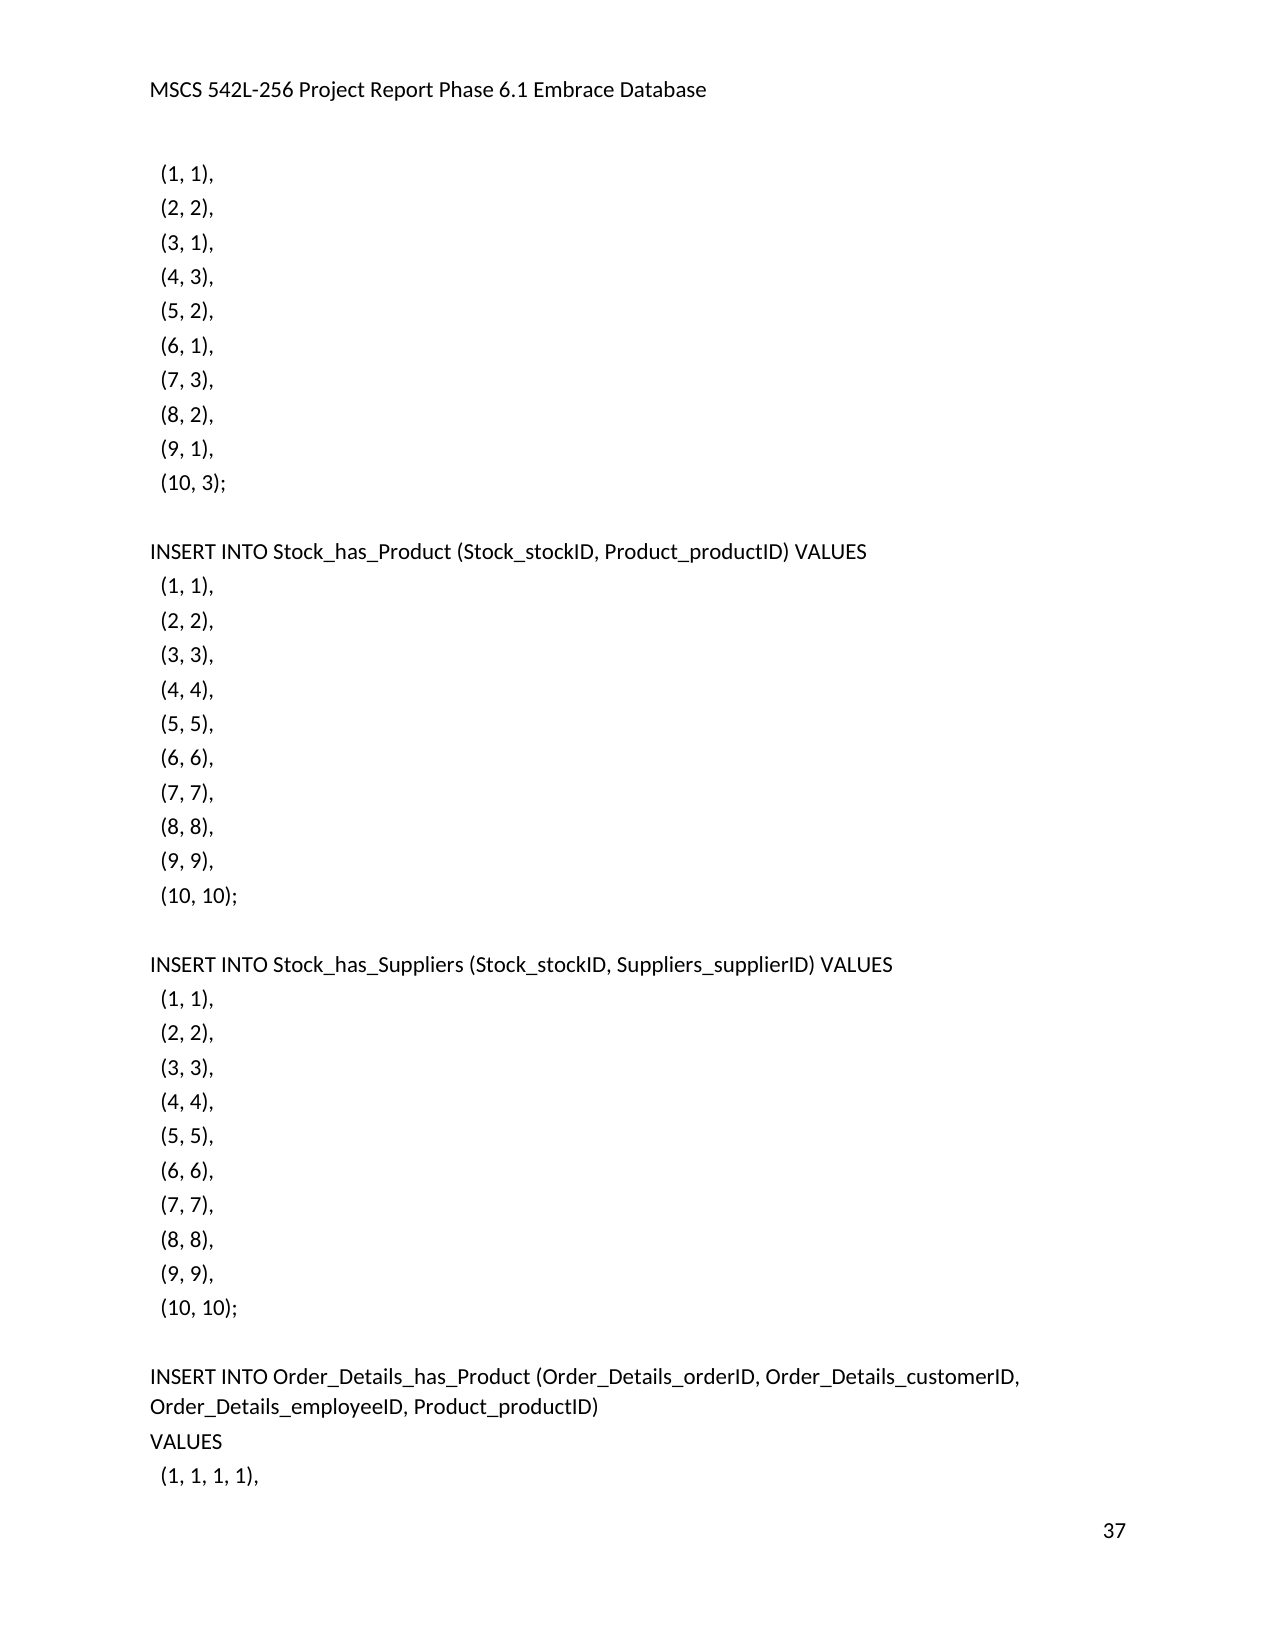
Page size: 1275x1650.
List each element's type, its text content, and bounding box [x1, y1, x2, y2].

text (8, 2), [150, 400, 1125, 428]
text (1, 1), [150, 159, 1125, 187]
text (5, 2), [150, 297, 1125, 324]
text (1, 1), [150, 984, 1125, 1012]
text (4, 3), [150, 262, 1125, 290]
text (6, 6), [150, 743, 1125, 771]
text (6, 1), [150, 331, 1125, 359]
text (5, 5), [150, 1122, 1125, 1149]
text (7, 7), [150, 778, 1125, 806]
text (5, 5), [150, 709, 1125, 737]
text (2, 2), [150, 1018, 1125, 1046]
text INSERT INTO Stock_has_Product (Stock_stockID, Product_productID) VALUES [150, 537, 1125, 565]
text (1, 1), [150, 572, 1125, 599]
text (1, 1, 1, 1), [150, 1461, 1125, 1489]
text (3, 3), [150, 1053, 1125, 1081]
text (2, 2), [150, 193, 1125, 221]
text (9, 9), [150, 1259, 1125, 1287]
text (9, 9), [150, 847, 1125, 874]
text VALUES [150, 1427, 1125, 1455]
text (3, 1), [150, 228, 1125, 256]
text INSERT INTO Order_Details_has_Product (Order_Details_orderID, Order_Details_customerID, Order_Details_employeeID, Product_productID) [150, 1362, 1125, 1420]
text (7, 7), [150, 1190, 1125, 1218]
text (8, 8), [150, 812, 1125, 840]
text (7, 3), [150, 365, 1125, 393]
text INSERT INTO Stock_has_Suppliers (Stock_stockID, Suppliers_supplierID) VALUES [150, 950, 1125, 978]
text (2, 2), [150, 606, 1125, 634]
text (6, 6), [150, 1156, 1125, 1184]
text (3, 3), [150, 640, 1125, 668]
text (10, 10); [150, 881, 1125, 909]
text (10, 10); [150, 1293, 1125, 1321]
text (8, 8), [150, 1225, 1125, 1253]
text (4, 4), [150, 675, 1125, 703]
text (4, 4), [150, 1087, 1125, 1115]
text (10, 3); [150, 468, 1125, 496]
text (9, 1), [150, 434, 1125, 462]
